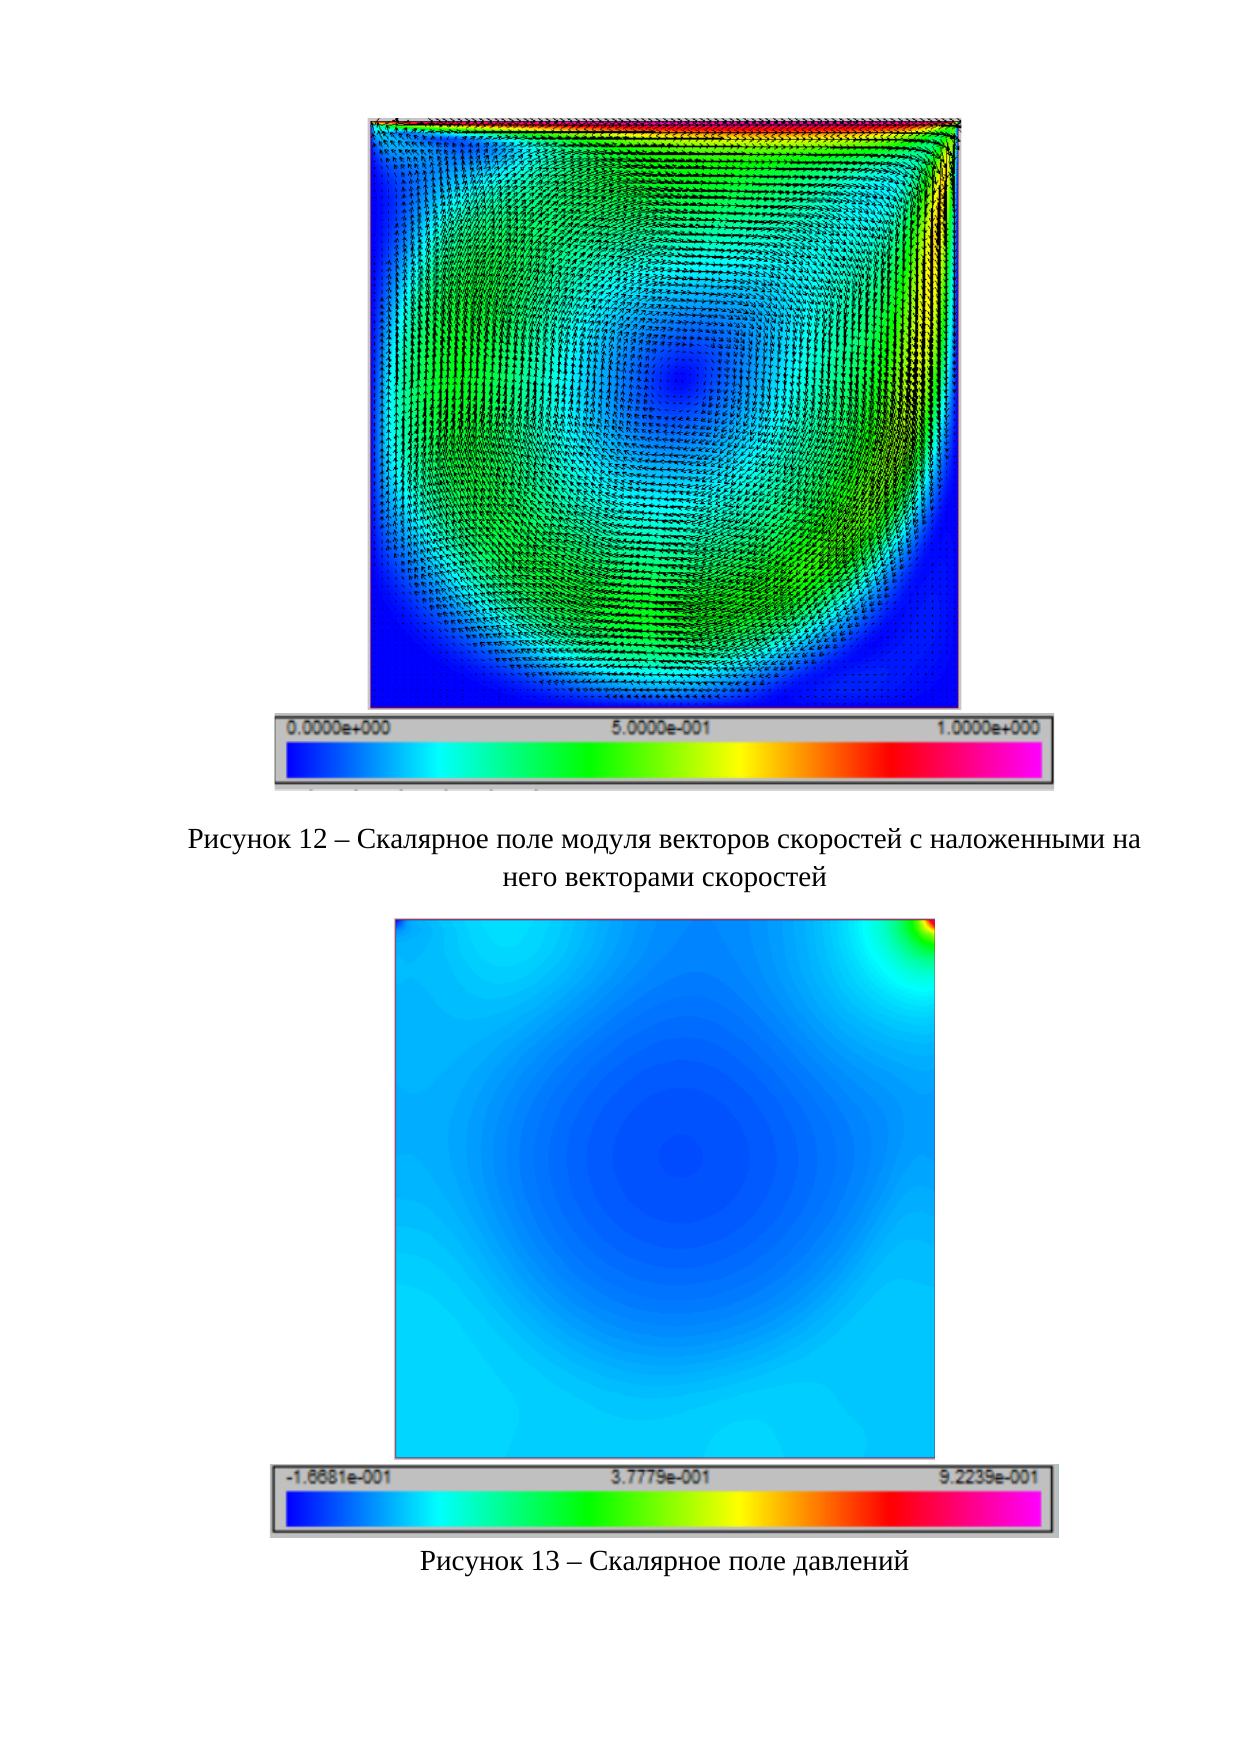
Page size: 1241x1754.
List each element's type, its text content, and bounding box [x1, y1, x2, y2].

text Рисунок 12 – Скалярное поле модуля векторов скоростей с наложенными на него векторами скоростей [177, 821, 1152, 893]
picture [367, 118, 962, 710]
picture [269, 1464, 1059, 1538]
picture [393, 918, 935, 1460]
picture [274, 713, 1055, 791]
